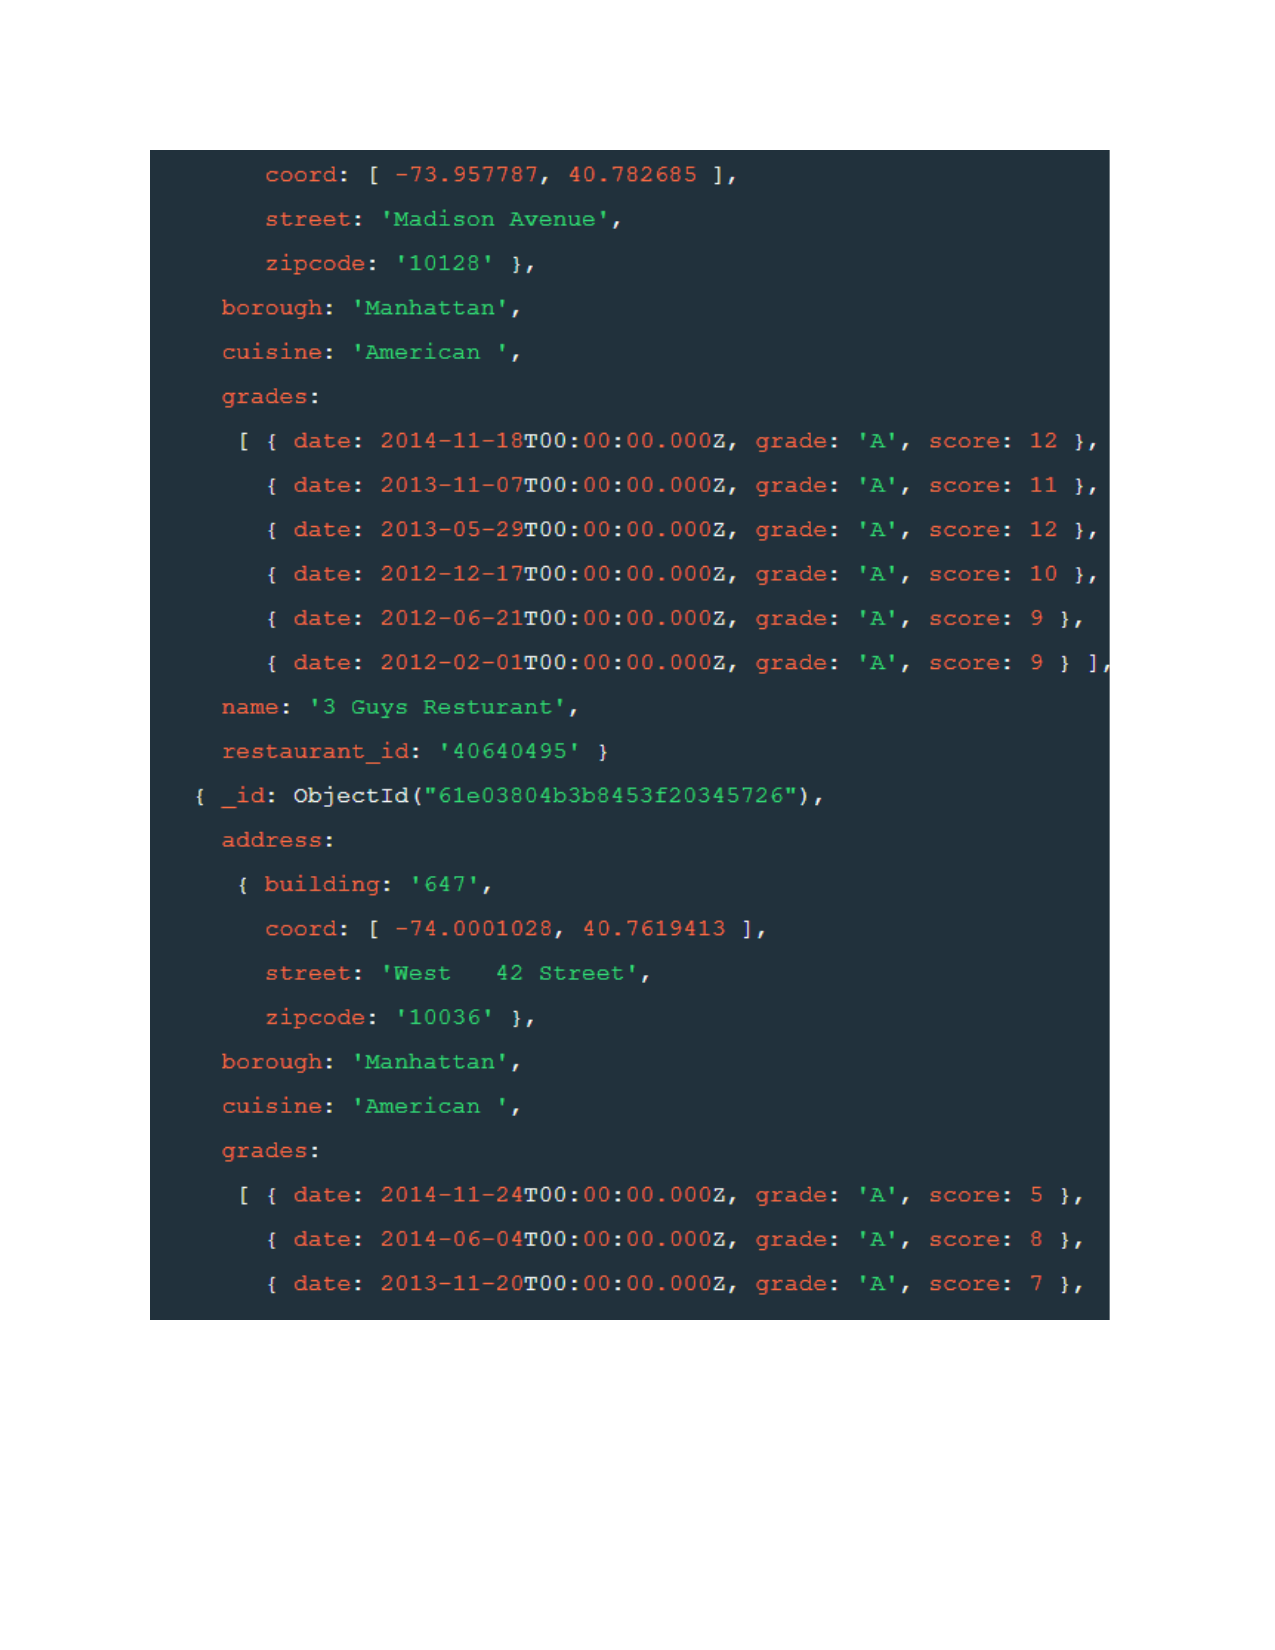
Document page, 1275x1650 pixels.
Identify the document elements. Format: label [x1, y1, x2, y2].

picture [150, 150, 1110, 1320]
